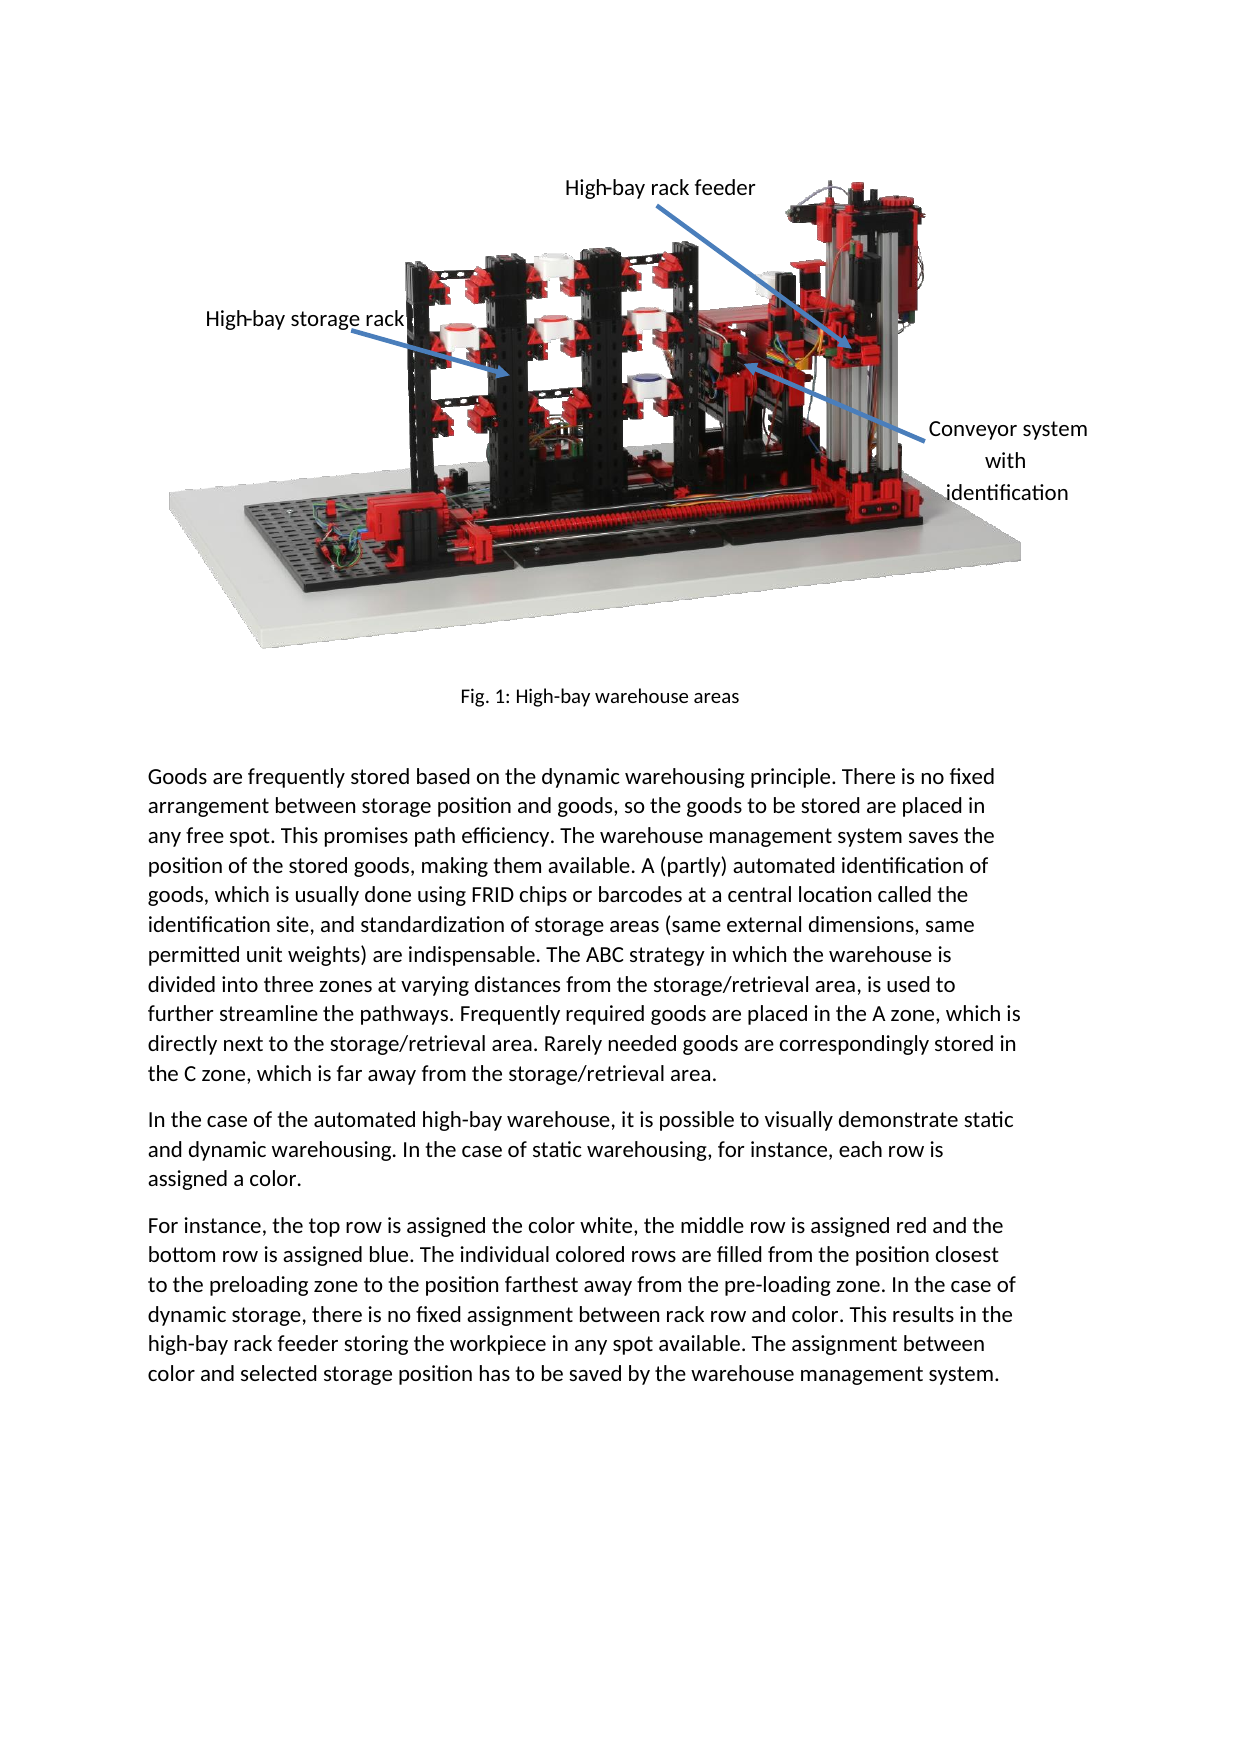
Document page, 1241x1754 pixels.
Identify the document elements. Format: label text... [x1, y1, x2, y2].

text In the case of the automated high-bay warehouse, it is possible to visually demonstrate static and dynamic warehousing. In the case of static warehousing, for instance, each row is assigned a color. [148, 1105, 1022, 1192]
picture [147, 147, 1044, 682]
text Fig. 1: High-bay warehouse areas [148, 683, 1052, 709]
text For instance, the top row is assigned the color white, the middle row is assigned red and the bottom row is assigned blue. The individual colored rows are filled from the position closest to the preloading zone to the position farthest away from the pre-loading zone. In the case of dynamic storage, there is no fixed assignment between rack row and color. This results in the high-bay rack feeder storing the workpiece in any spot available. The assignment between color and selected storage position has to be saved by the warehouse management system. [148, 1211, 1022, 1387]
text Goods are frequently stored based on the dynamic warehousing principle. There is no fixed arrangement between storage position and goods, so the goods to be stored are placed in any free spot. This promises path efficiency. The warehouse management system saves the position of the stored goods, making them available. A (partly) automated identification of goods, which is usually done using FRID chips or barcodes at a central location called the identification site, and standardization of storage areas (same external dimensions, same permitted unit weights) are indispensable. The ABC strategy in which the warehouse is divided into three zones at varying distances from the storage/retrieval area, is used to further streamline the pathways. Frequently required goods are placed in the A zone, which is directly next to the storage/retrieval area. Rarely needed goods are correspondingly stored in the C zone, which is far away from the storage/retrieval area. [148, 762, 1022, 1087]
